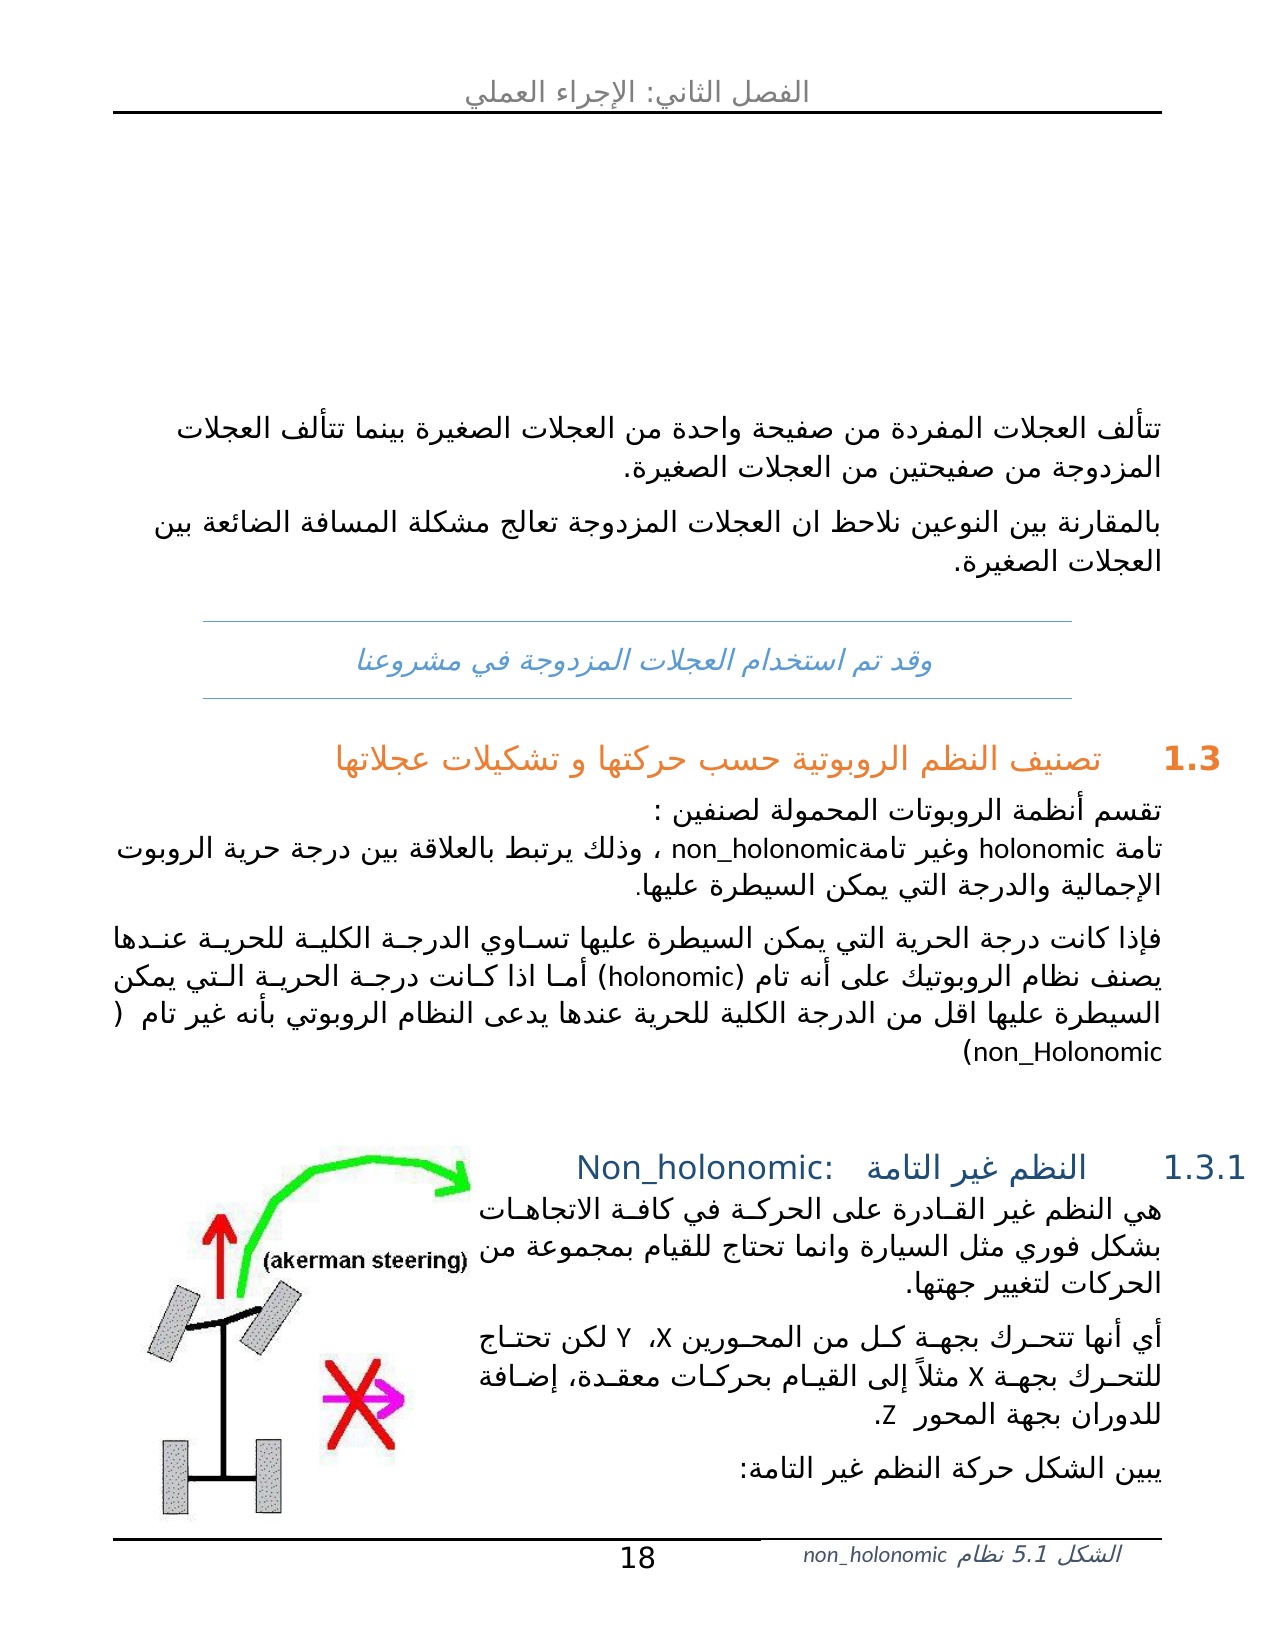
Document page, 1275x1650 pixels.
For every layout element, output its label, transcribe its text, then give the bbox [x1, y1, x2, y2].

text هي النظم غير القادرة على الحركة في كافة الاتجاهات بشكل فوري مثل السيارة وانما تحتاج للقيام بمجموعة من الحركات لتغيير جهتها. [514, 1193, 1162, 1300]
text بالمقارنة بين النوعين نلاحظ ان العجلات المزدوجة تعالج مشكلة المسافة الضائعة بين العجلات الصغيرة. [112, 506, 1162, 579]
text أي أنها تتحرك بجهة كل من المحورين Y ،X لكن تحتاج للتحرك بجهة X مثلاً إلى القيام بحركات معقدة، إضافة للدوران بجهة المحور Z. [514, 1319, 1162, 1432]
picture [112, 1146, 514, 1531]
text تقسم أنظمة الروبوتات المحمولة لصنفين : تامة holonomic وغير تامةnon_holonomic ، وذلك يرتبط بالعلاقة بين درجة حرية الروبوت الإجمالية والدرجة التي يمكن السيطرة عليها. [112, 793, 1162, 902]
text فإذا كانت درجة الحرية التي يمكن السيطرة عليها تساوي الدرجة الكلية للحرية عندها يصنف نظام الروبوتيك على أنه تام (holonomic) أما اذا كانت درجة الحرية التي يمكن السيطرة عليها اقل من الدرجة الكلية للحرية عندها يدعى النظام الروبوتي بأنه غير تام (non_Holonomic) [112, 922, 1162, 1069]
subtitle النظم غير التامة :Non_holonomic [112, 1144, 1162, 1189]
subtitle تصنيف النظم الروبوتية حسب حركتها و تشكيلات عجلاتها [112, 739, 1162, 778]
text تتألف العجلات المفردة من صفيحة واحدة من العجلات الصغيرة بينما تتألف العجلات المزدوجة من صفيحتين من العجلات الصغيرة. [112, 411, 1162, 484]
text وقد تم استخدام العجلات المزدوجة في مشروعنا [202, 622, 1072, 699]
text يبين الشكل حركة النظم غير التامة: [514, 1451, 1162, 1485]
